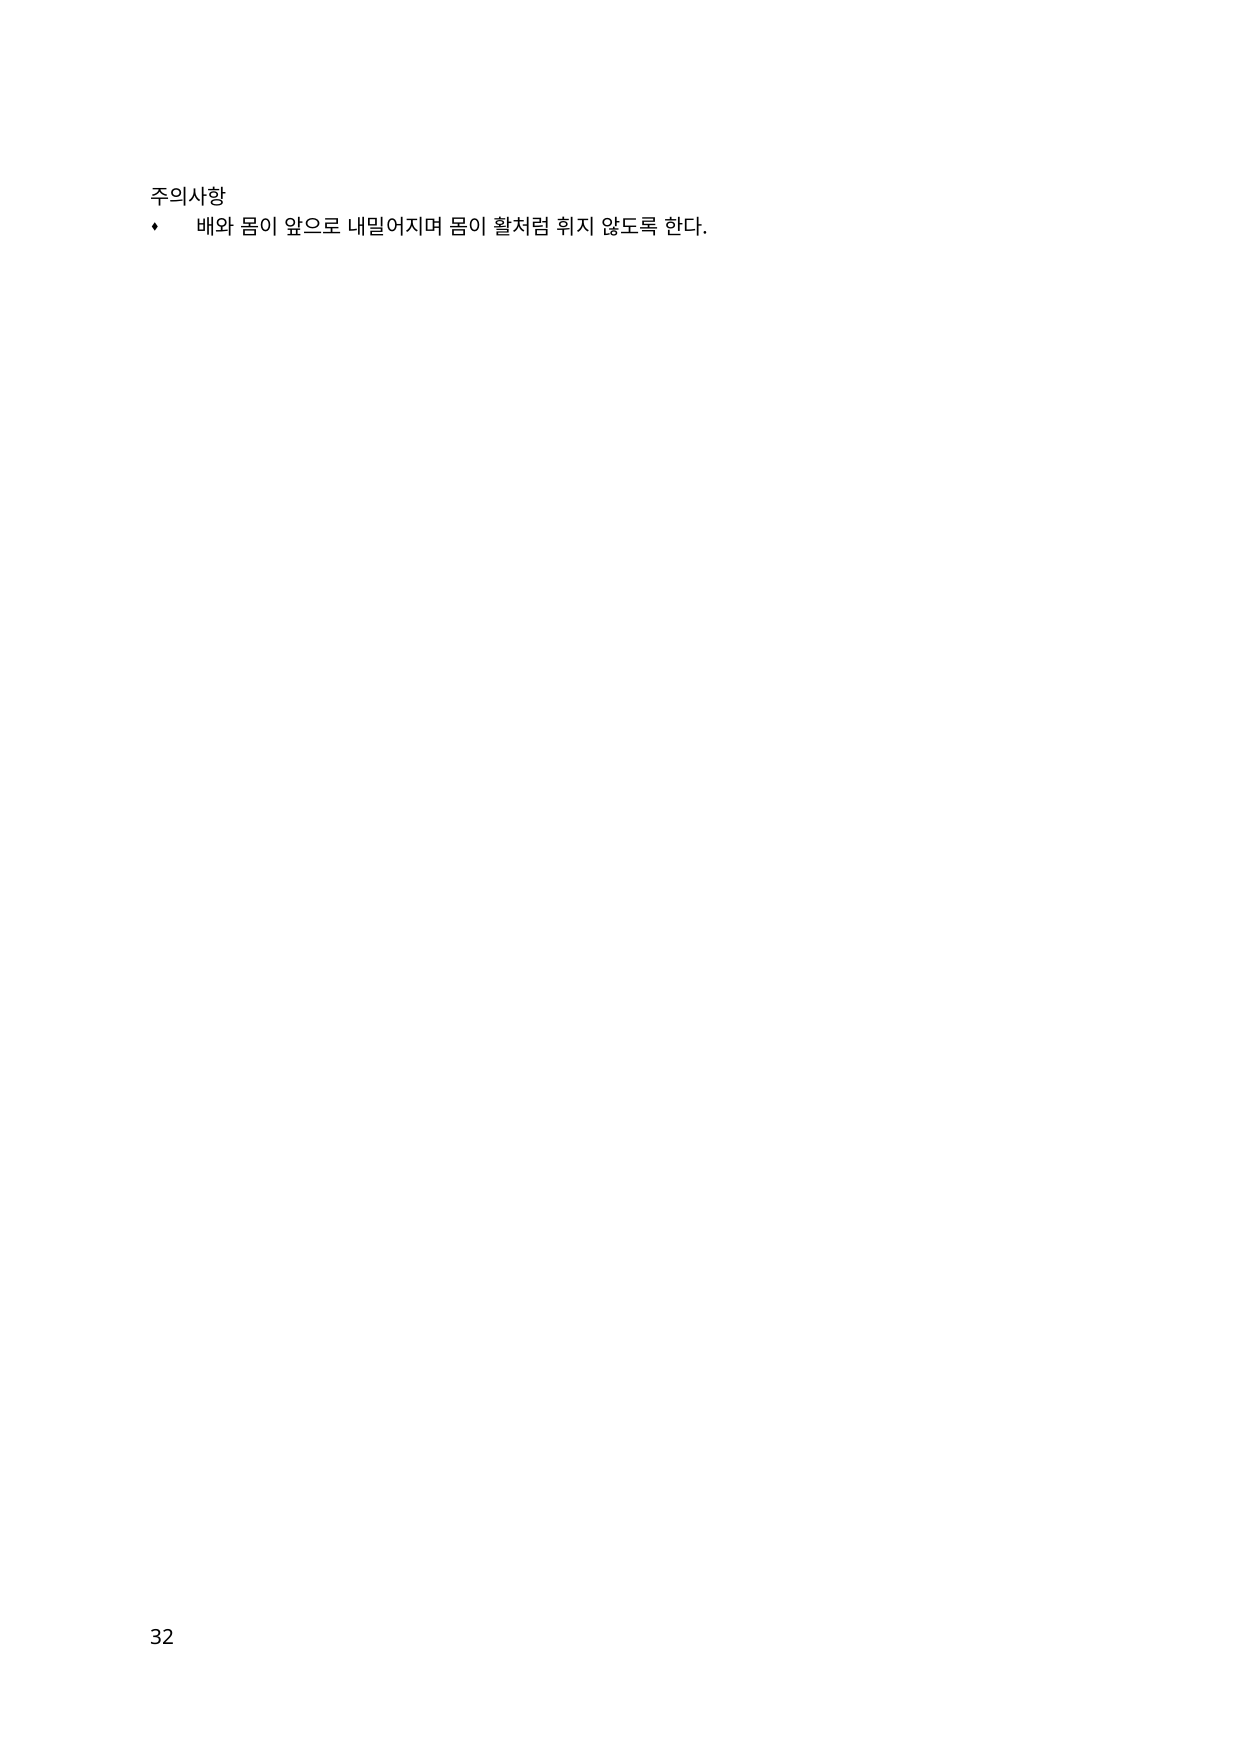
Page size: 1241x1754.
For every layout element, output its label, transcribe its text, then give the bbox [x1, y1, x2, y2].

list 배와 몸이 앞으로 내밀어지며 몸이 활처럼 휘지 않도록 한다. [150, 210, 1090, 241]
text 주의사항 [150, 180, 1090, 210]
